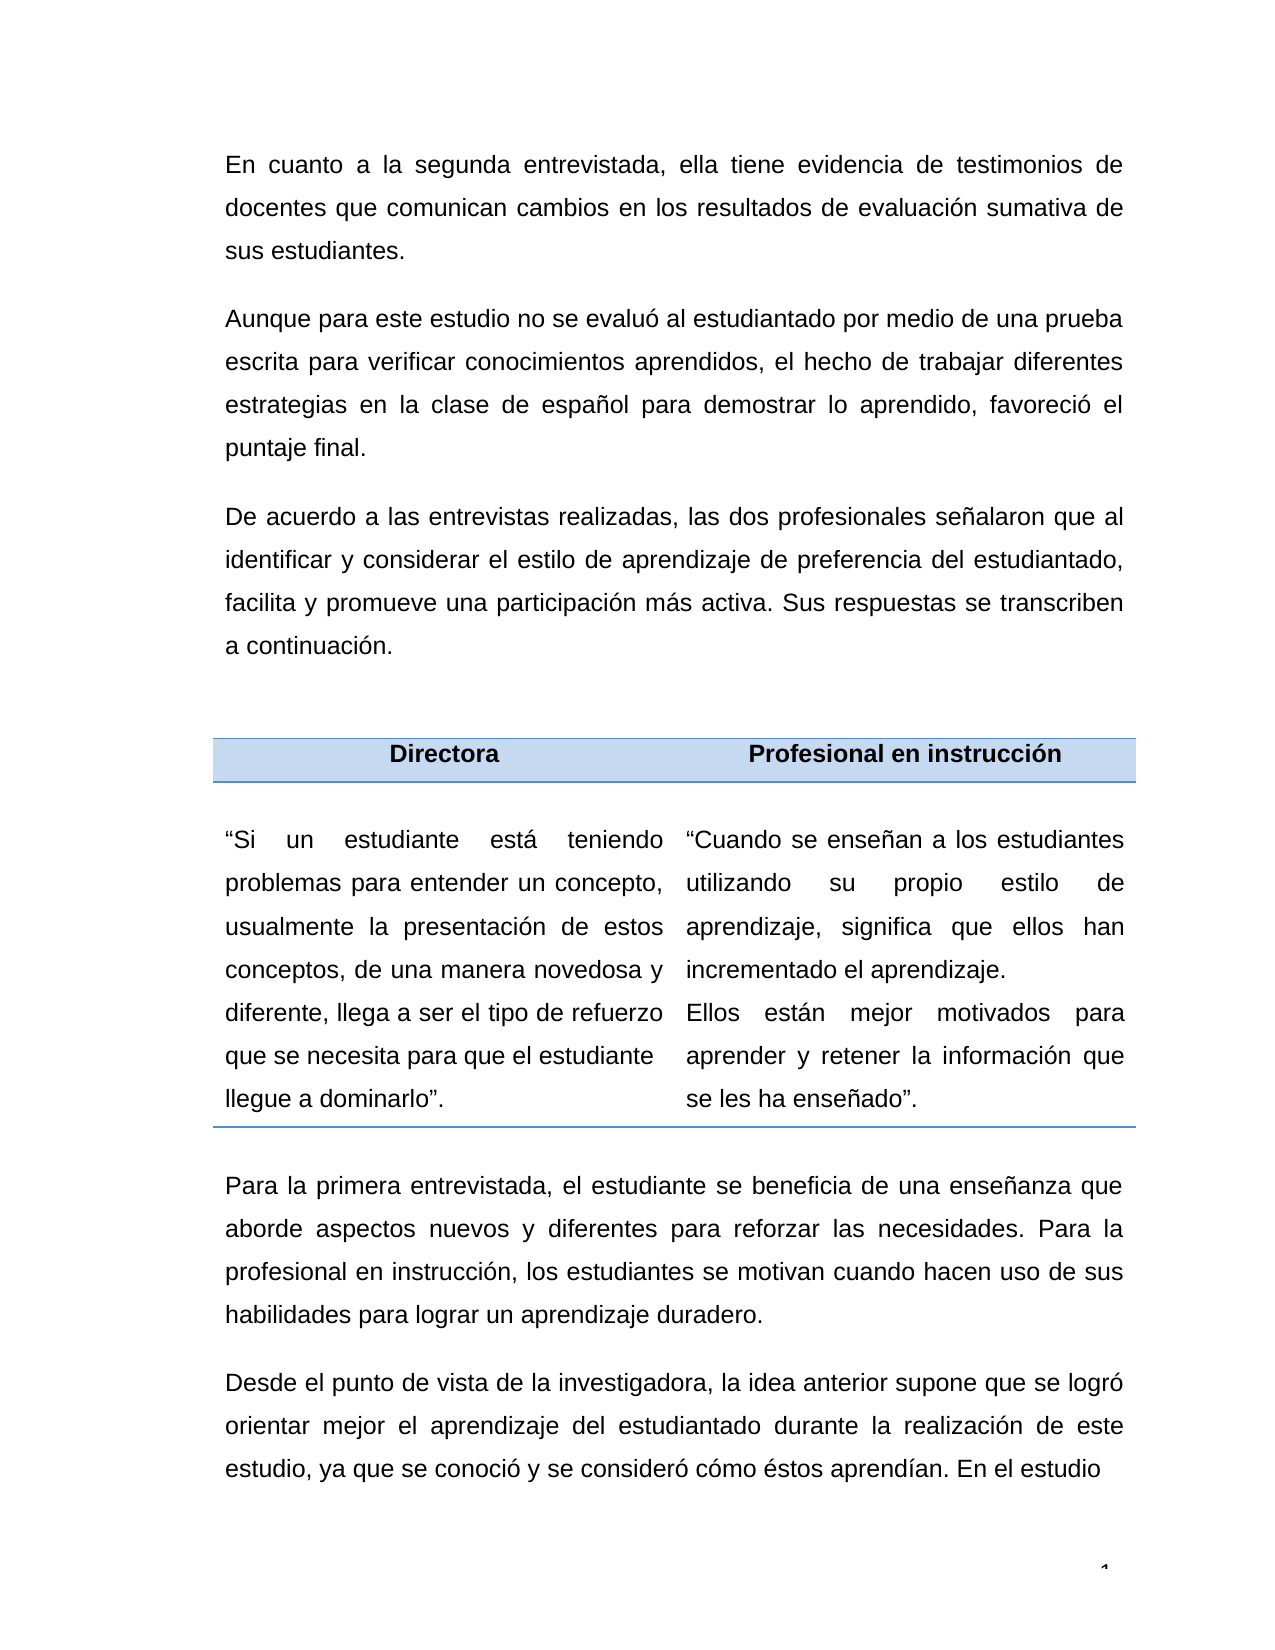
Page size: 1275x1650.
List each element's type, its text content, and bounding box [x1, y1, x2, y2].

text En cuanto a la segunda entrevistada, ella tiene evidencia de testimonios de docentes que comunican cambios en los resultados de evaluación sumativa de sus estudiantes. [225, 150, 1125, 265]
table_cell “Cuando se enseñan a los estudiantes utilizando su propio estilo de aprendizaje, significa que ellos han incrementado el aprendizaje. Ellos están mejor motivados para aprender y retener la información que se les ha enseñado”. [675, 783, 1136, 1126]
table_cell “Si un estudiante está teniendo problemas para entender un concepto, usualmente la presentación de estos conceptos, de una manera novedosa y diferente, llega a ser el tipo de refuerzo que se necesita para que el estudiante llegue a dominarlo”. [213, 783, 675, 1126]
table_header Directora [213, 739, 675, 781]
text Desde el punto de vista de la investigadora, la idea anterior supone que se logró orientar mejor el aprendizaje del estudiantado durante la realización de este estudio, ya que se conoció y se consideró cómo éstos aprendían. En el estudio [225, 1368, 1125, 1483]
text Aunque para este estudio no se evaluó al estudiantado por medio de una prueba escrita para verificar conocimientos aprendidos, el hecho de trabajar diferentes estrategias en la clase de español para demostrar lo aprendido, favoreció el puntaje final. [225, 304, 1125, 462]
text Para la primera entrevistada, el estudiante se beneficia de una enseñanza que aborde aspectos nuevos y diferentes para reforzar las necesidades. Para la profesional en instrucción, los estudiantes se motivan cuando hacen uso de sus habilidades para lograr un aprendizaje duradero. [225, 1171, 1125, 1329]
text De acuerdo a las entrevistas realizadas, las dos profesionales señalaron que al identificar y considerar el estilo de aprendizaje de preferencia del estudiantado, facilita y promueve una participación más activa. Sus respuestas se transcriben a continuación. [225, 502, 1125, 660]
table_header Profesional en instrucción [675, 739, 1136, 781]
